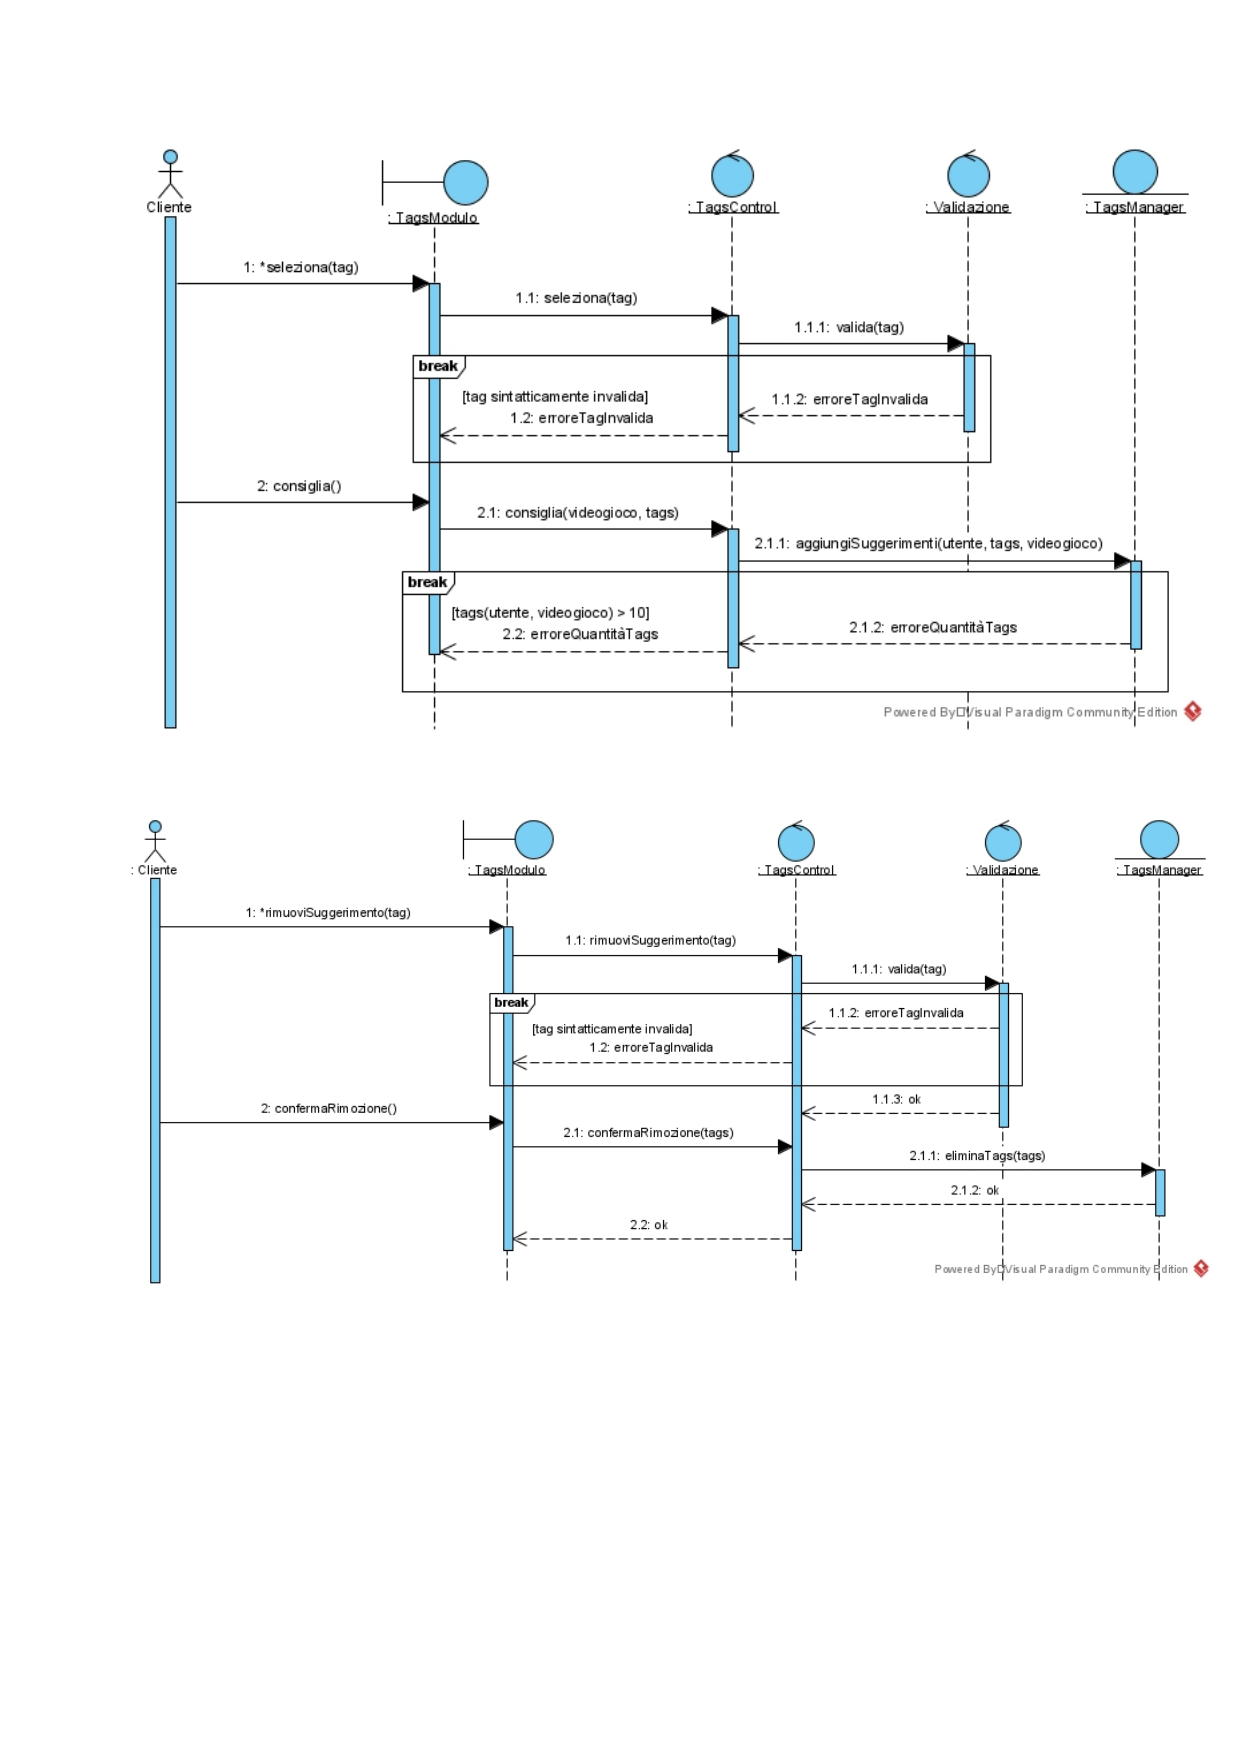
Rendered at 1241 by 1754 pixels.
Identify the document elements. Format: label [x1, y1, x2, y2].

picture [118, 147, 1209, 734]
picture [118, 819, 1215, 1288]
